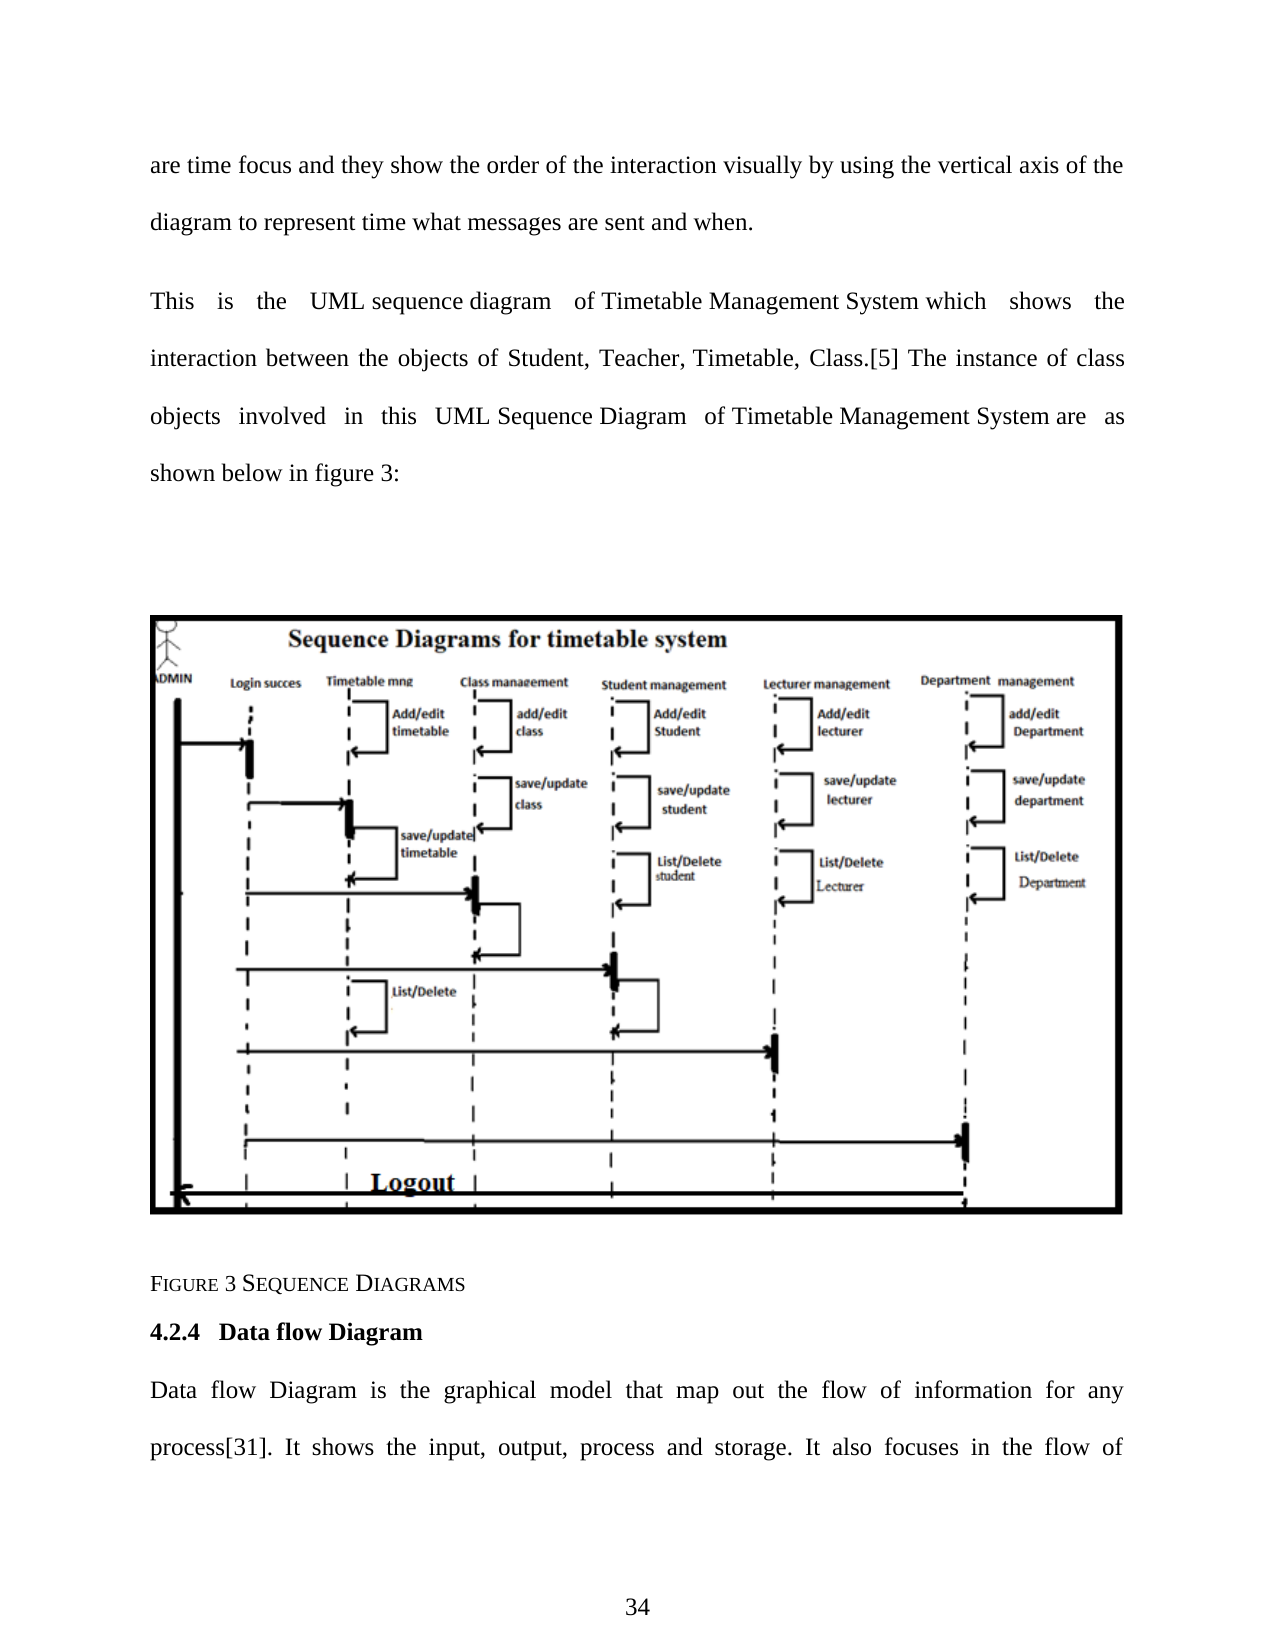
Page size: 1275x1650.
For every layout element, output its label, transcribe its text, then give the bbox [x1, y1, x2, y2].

subtitle 4.2.4 Data flow Diagram [150, 1317, 1125, 1346]
picture [150, 615, 1124, 1219]
text This is the UML sequence diagram of Timetable Management System which shows the interaction between the objects of Student, Teacher, Timetable, Class.[5] The instance of class objects involved in this UML Sequence Diagram of Timetable Management System are as shown below in figure 3: [150, 286, 1125, 487]
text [150, 1375, 1125, 1461]
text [150, 150, 1125, 236]
